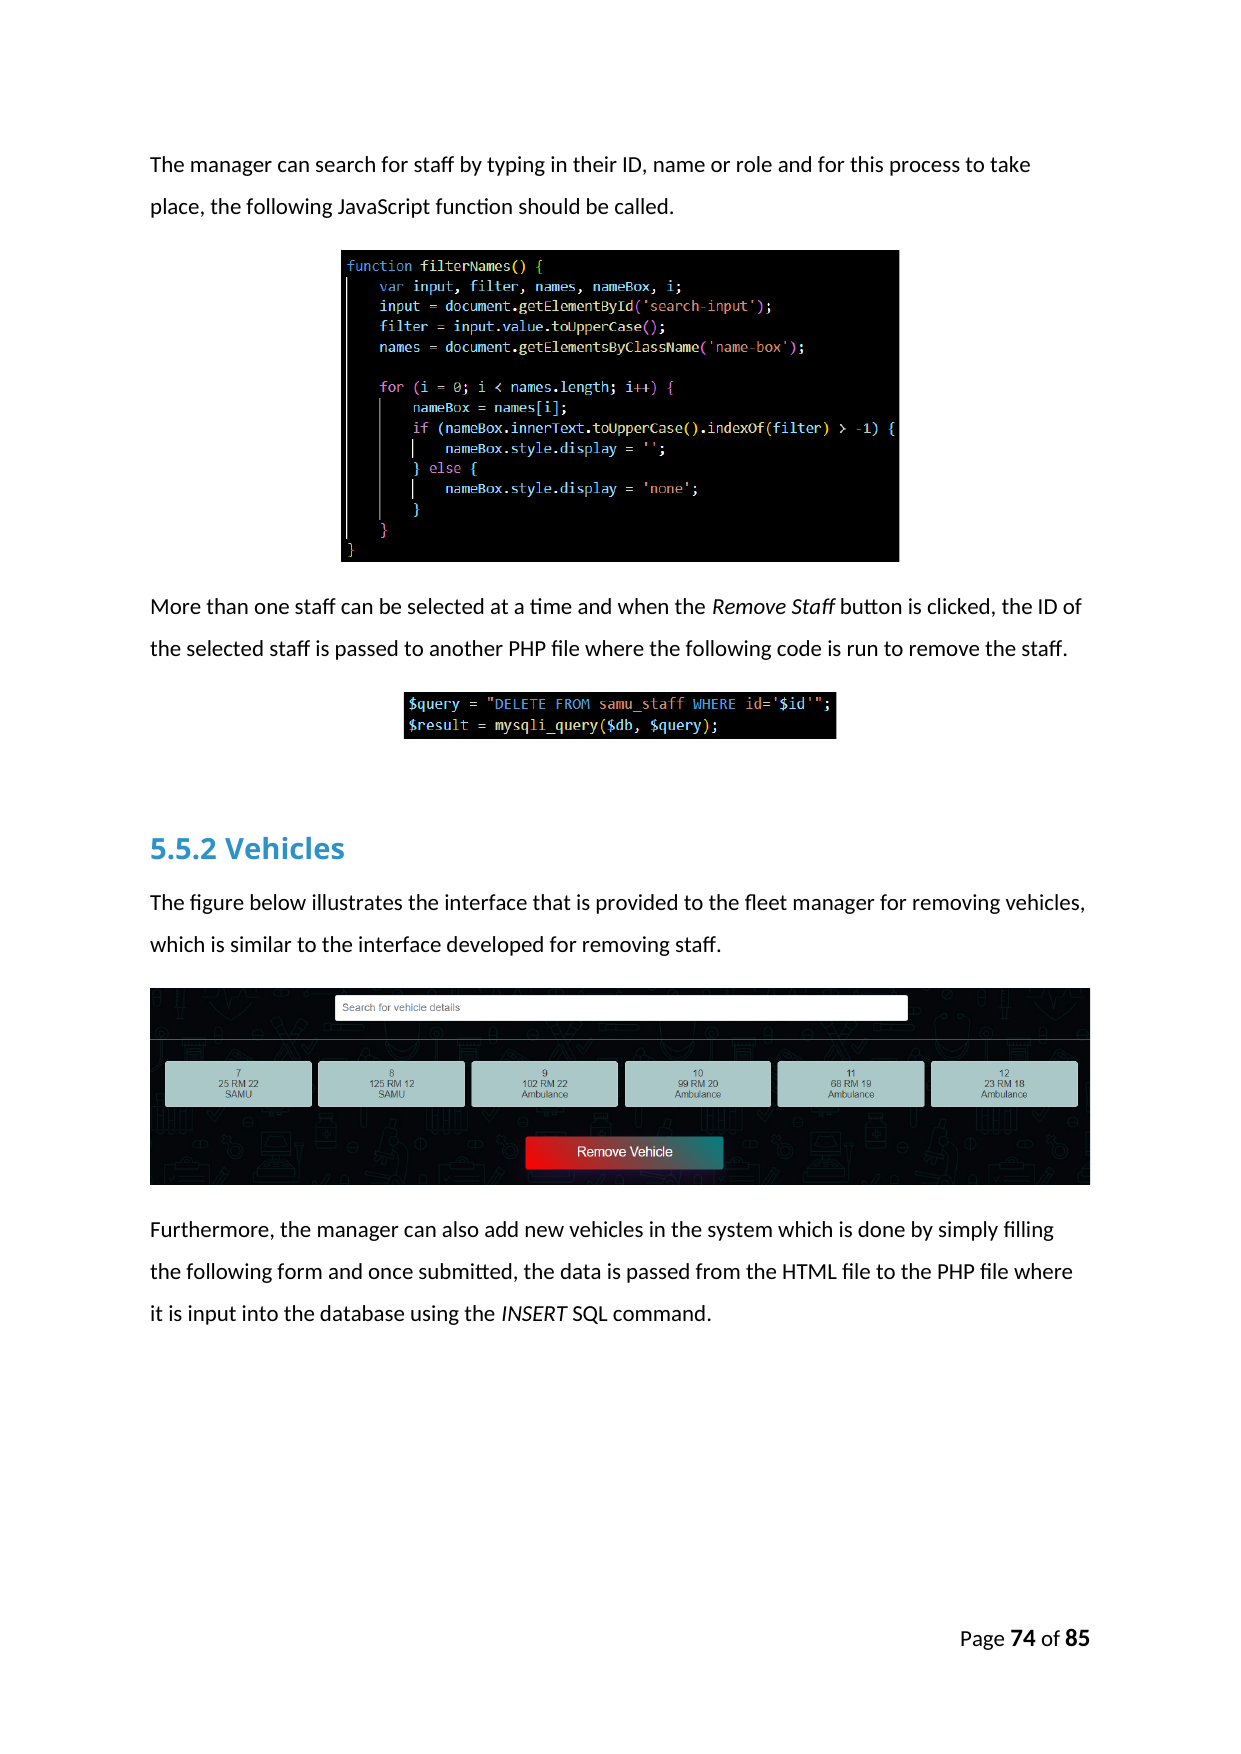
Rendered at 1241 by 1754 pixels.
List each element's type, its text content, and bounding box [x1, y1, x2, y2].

picture [341, 250, 900, 562]
text The figure below illustrates the interface that is provided to the fleet manager for removing vehicles, which is similar to the interface developed for removing staff. [150, 888, 1090, 958]
text Furthermore, the manager can also add new vehicles in the system which is done by simply filling the following form and once submitted, the data is passed from the HTML file to the PHP file where it is input into the database using the INSERT SQL command. [150, 1216, 1090, 1327]
picture [403, 692, 837, 739]
subtitle Vehicles [150, 828, 1090, 868]
picture [150, 988, 1091, 1185]
text The manager can search for staff by typing in their ID, name or role and for this process to take place, the following JavaScript function should be called. [150, 150, 1090, 220]
text More than one staff can be selected at a time and when the Remove Staff button is clicked, the ID of the selected staff is passed to another PHP file where the following code is run to remove the staff. [150, 592, 1090, 662]
